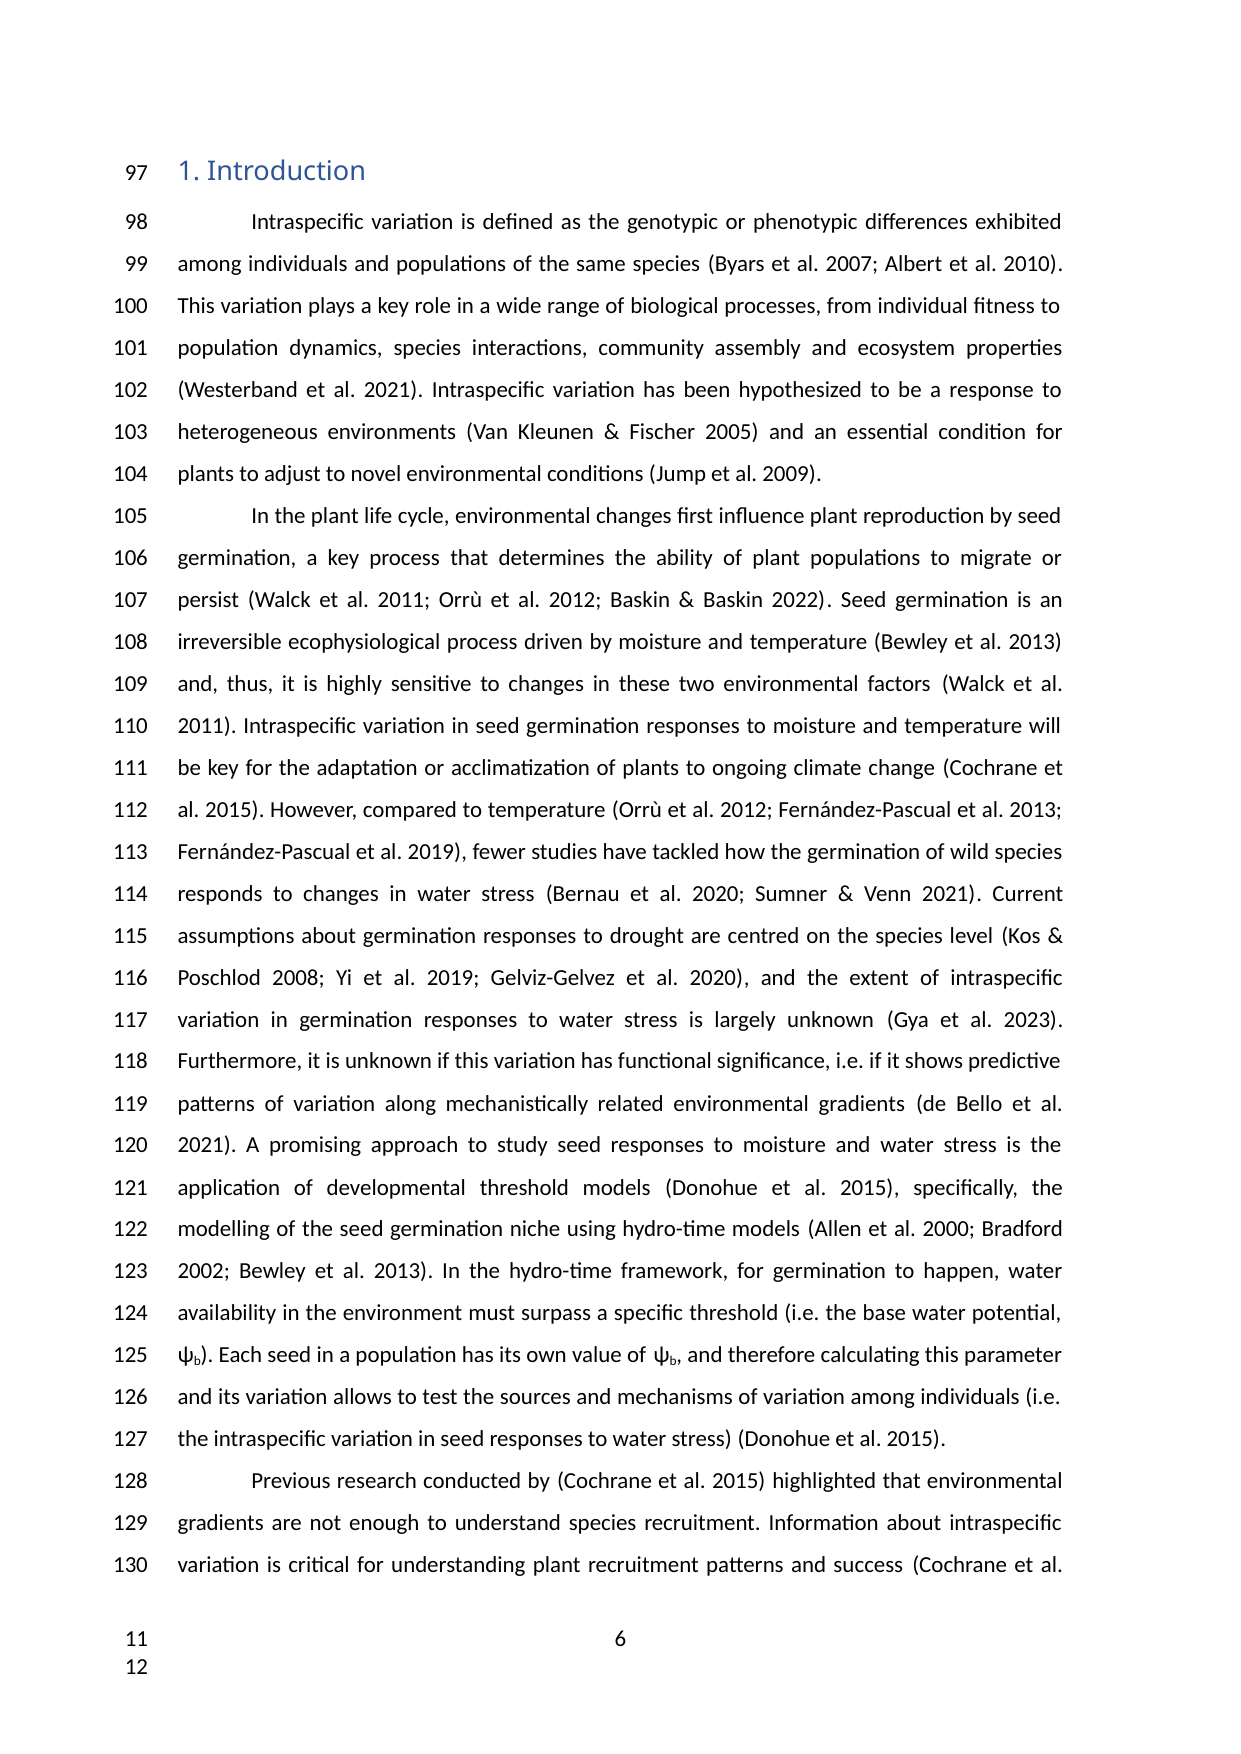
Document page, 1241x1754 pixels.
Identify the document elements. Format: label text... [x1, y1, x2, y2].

text In the plant life cycle, environmental changes first influence plant reproduction by seed germination, a key process that determines the ability of plant populations to migrate or persist (Walck et al. 2011; Orrù et al. 2012; Baskin & Baskin 2022). Seed germination is an irreversible ecophysiological process driven by moisture and temperature (Bewley et al. 2013) and, thus, it is highly sensitive to changes in these two environmental factors (Walck et al. 2011). Intraspecific variation in seed germination responses to moisture and temperature will be key for the adaptation or acclimatization of plants to ongoing climate change (Cochrane et al. 2015). However, compared to temperature (Orrù et al. 2012; Fernández-Pascual et al. 2013; Fernández-Pascual et al. 2019), fewer studies have tackled how the germination of wild species responds to changes in water stress (Bernau et al. 2020; Sumner & Venn 2021). Current assumptions about germination responses to drought are centred on the species level (Kos & Poschlod 2008; Yi et al. 2019; Gelviz-Gelvez et al. 2020), and the extent of intraspecific variation in germination responses to water stress is largely unknown (Gya et al. 2023). Furthermore, it is unknown if this variation has functional significance, i.e. if it shows predictive patterns of variation along mechanistically related environmental gradients (de Bello et al. 2021). A promising approach to study seed responses to moisture and water stress is the application of developmental threshold models (Donohue et al. 2015), specifically, the modelling of the seed germination niche using hydro-time models (Allen et al. 2000; Bradford 2002; Bewley et al. 2013). In the hydro-time framework, for germination to happen, water availability in the environment must surpass a specific threshold (i.e. the base water potential, ψb). Each seed in a population has its own value of ψb, and therefore calculating this parameter and its variation allows to test the sources and mechanisms of variation among individuals (i.e. the intraspecific variation in seed responses to water stress) (Donohue et al. 2015). [177, 501, 1063, 1452]
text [177, 1466, 1063, 1578]
text Intraspecific variation is defined as the genotypic or phenotypic differences exhibited among individuals and populations of the same species (Byars et al. 2007; Albert et al. 2010). This variation plays a key role in a wide range of biological processes, from individual fitness to population dynamics, species interactions, community assembly and ecosystem properties (Westerband et al. 2021). Intraspecific variation has been hypothesized to be a response to heterogeneous environments (Van Kleunen & Fischer 2005) and an essential condition for plants to adjust to novel environmental conditions (Jump et al. 2009). [177, 207, 1063, 487]
subtitle 1. Introduction [177, 152, 1063, 189]
